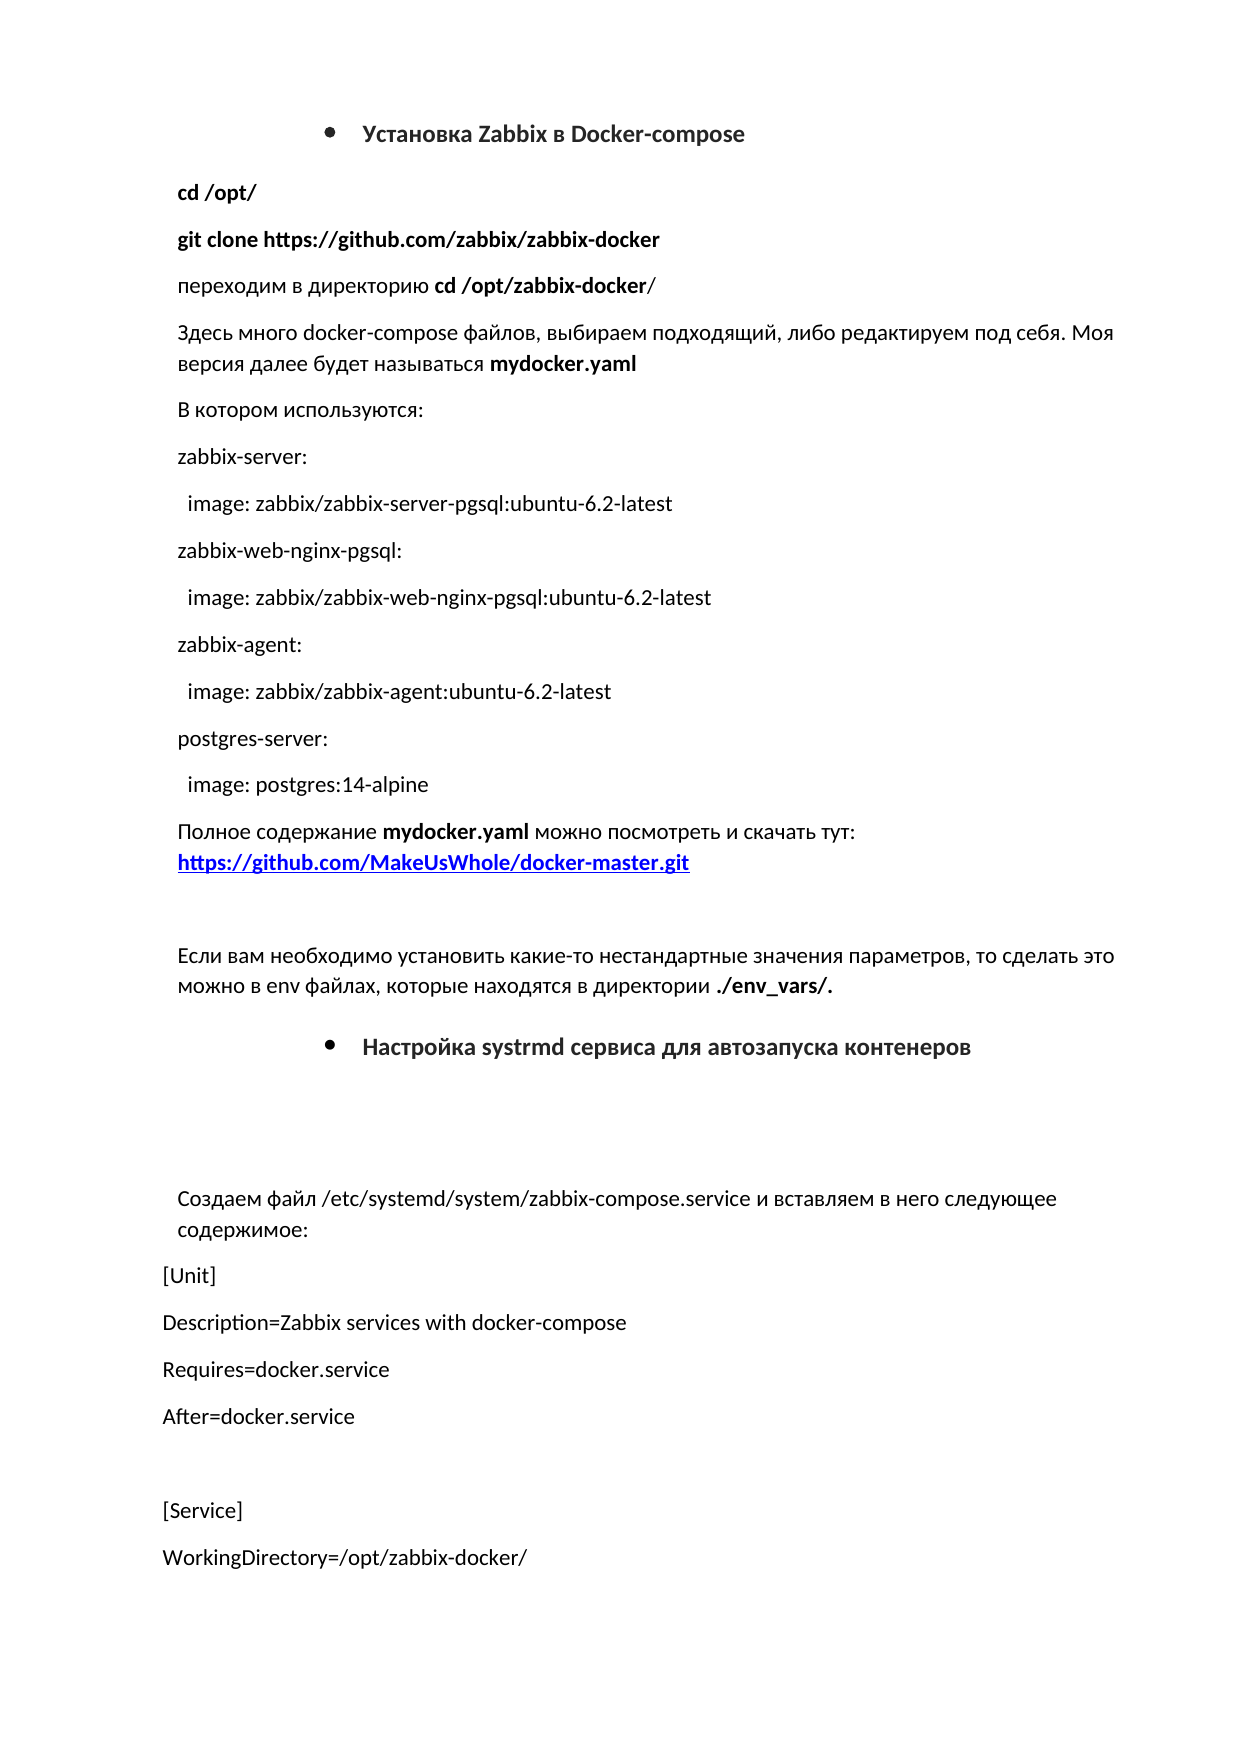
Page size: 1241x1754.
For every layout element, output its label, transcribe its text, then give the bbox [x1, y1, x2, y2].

text image: zabbix/zabbix-agent:ubuntu-6.2-latest [177, 677, 1152, 705]
text Создаем файл /etc/systemd/system/zabbix-compose.service и вставляем в него следующее содержимое: [177, 1184, 1152, 1243]
text переходим в директорию cd /opt/zabbix-docker/ [177, 272, 1152, 300]
text Если вам необходимо установить какие-то нестандартные значения параметров, то сделать это можно в env файлах, которые находятся в директории ./env_vars/. [177, 941, 1152, 1000]
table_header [163, 1262, 1240, 1590]
text В котором используются: [177, 396, 1152, 424]
text image: zabbix/zabbix-web-nginx-pgsql:ubuntu-6.2-latest [177, 583, 1152, 611]
text cd /opt/ [177, 178, 1152, 206]
text postgres-server: [177, 724, 1152, 752]
text zabbix-web-nginx-pgsql: [177, 536, 1152, 564]
text Здесь много docker-compose файлов, выбираем подходящий, либо редактируем под себя. Моя версия далее будет называться mydocker.yaml [177, 318, 1152, 377]
text image: postgres:14-alpine [177, 771, 1152, 799]
list Установка Zabbix в Docker-compose [325, 118, 1152, 149]
text git clone https://github.com/zabbix/zabbix-docker [177, 225, 1152, 253]
list Настройка systrmd сервиса для автозапуска контенеров [325, 1031, 1152, 1062]
text zabbix-agent: [177, 630, 1152, 658]
text Полное содержание mydocker.yaml можно посмотреть и скачать тут: https://github.com/MakeUsWhole/docker-master.git [177, 817, 1152, 876]
text image: zabbix/zabbix-server-pgsql:ubuntu-6.2-latest [177, 489, 1152, 517]
text zabbix-server: [177, 442, 1152, 471]
